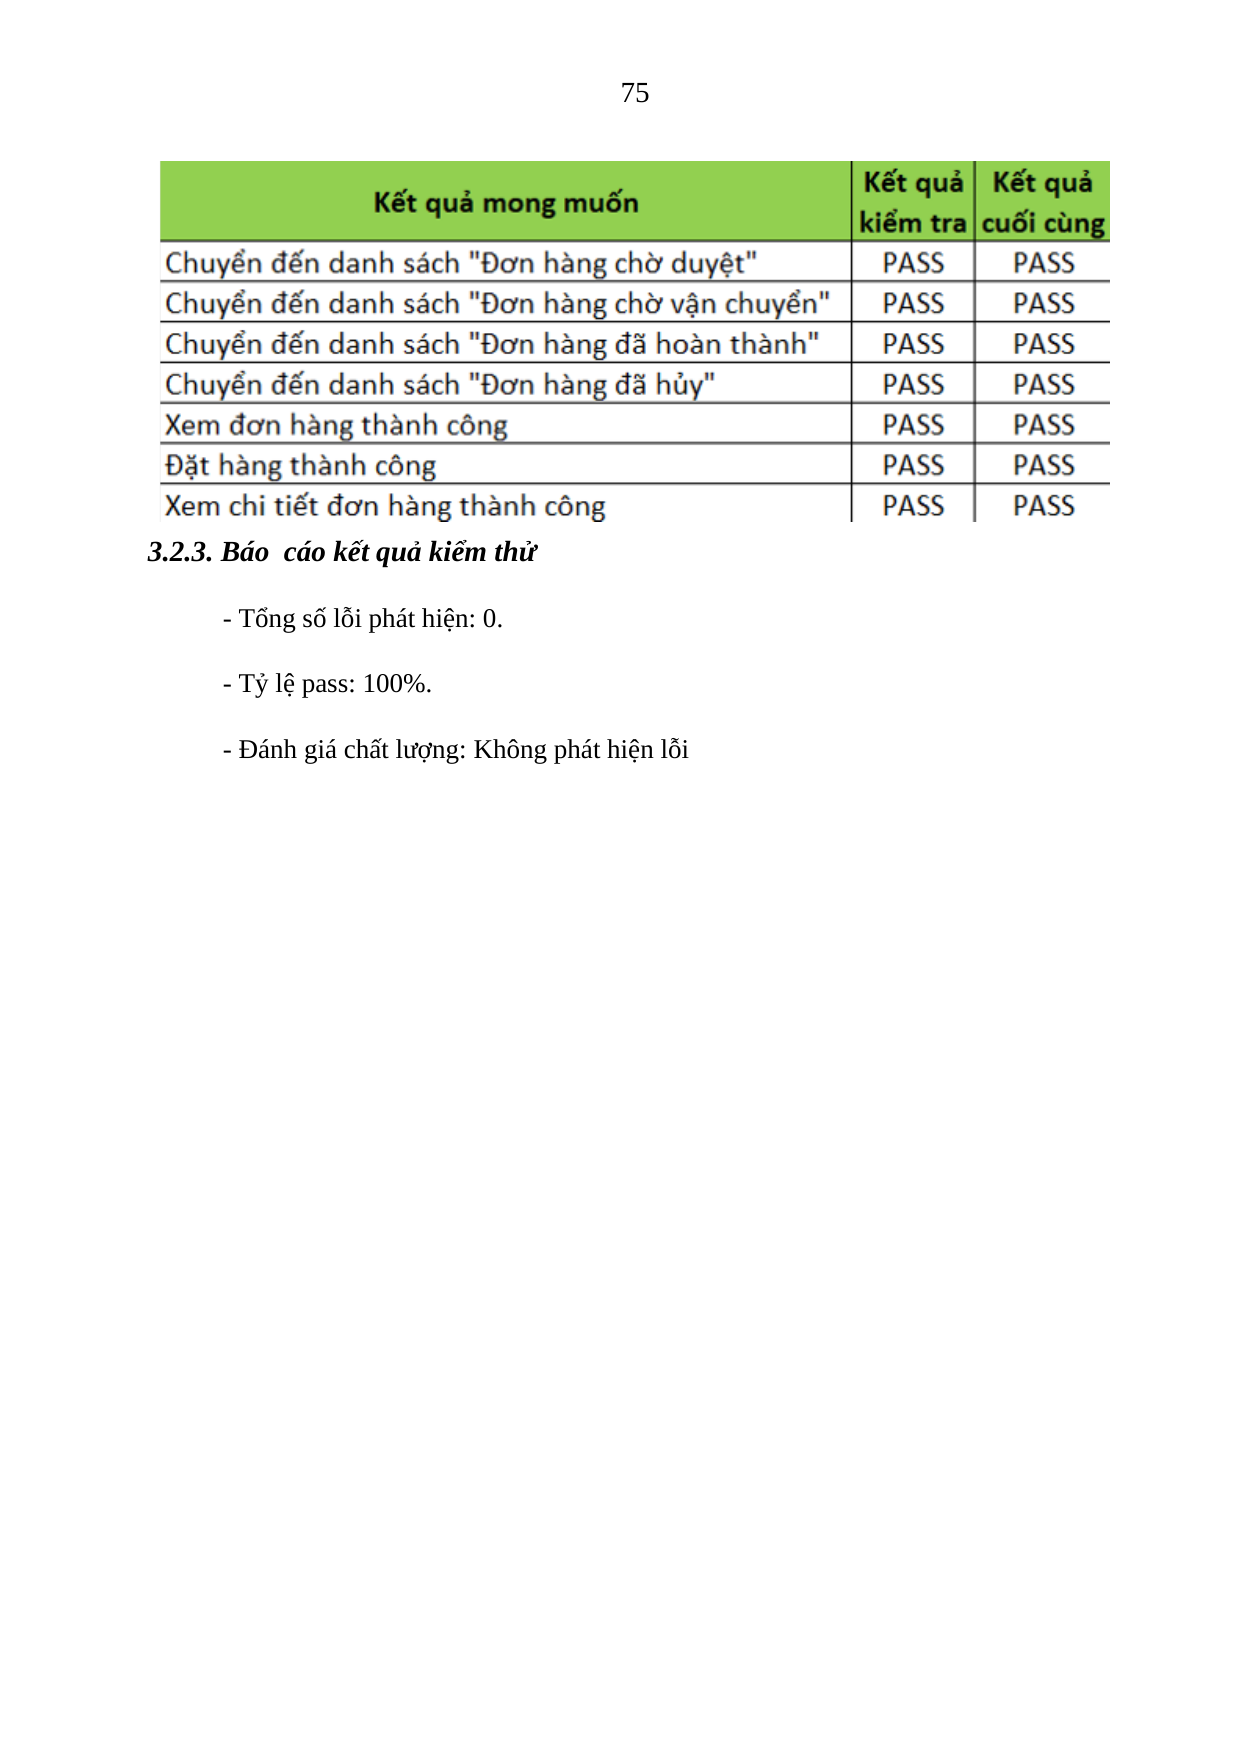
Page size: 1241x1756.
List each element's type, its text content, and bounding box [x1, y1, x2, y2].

text - Tổng số lỗi phát hiện: 0. [148, 602, 1122, 633]
subtitle 3.2.3. Báo cáo kết quả kiểm thử [148, 534, 1122, 567]
text - Đánh giá chất lượng: Không phát hiện lỗi [148, 733, 1122, 764]
text - Tỷ lệ pass: 100%. [148, 668, 1122, 699]
picture [159, 161, 1110, 522]
